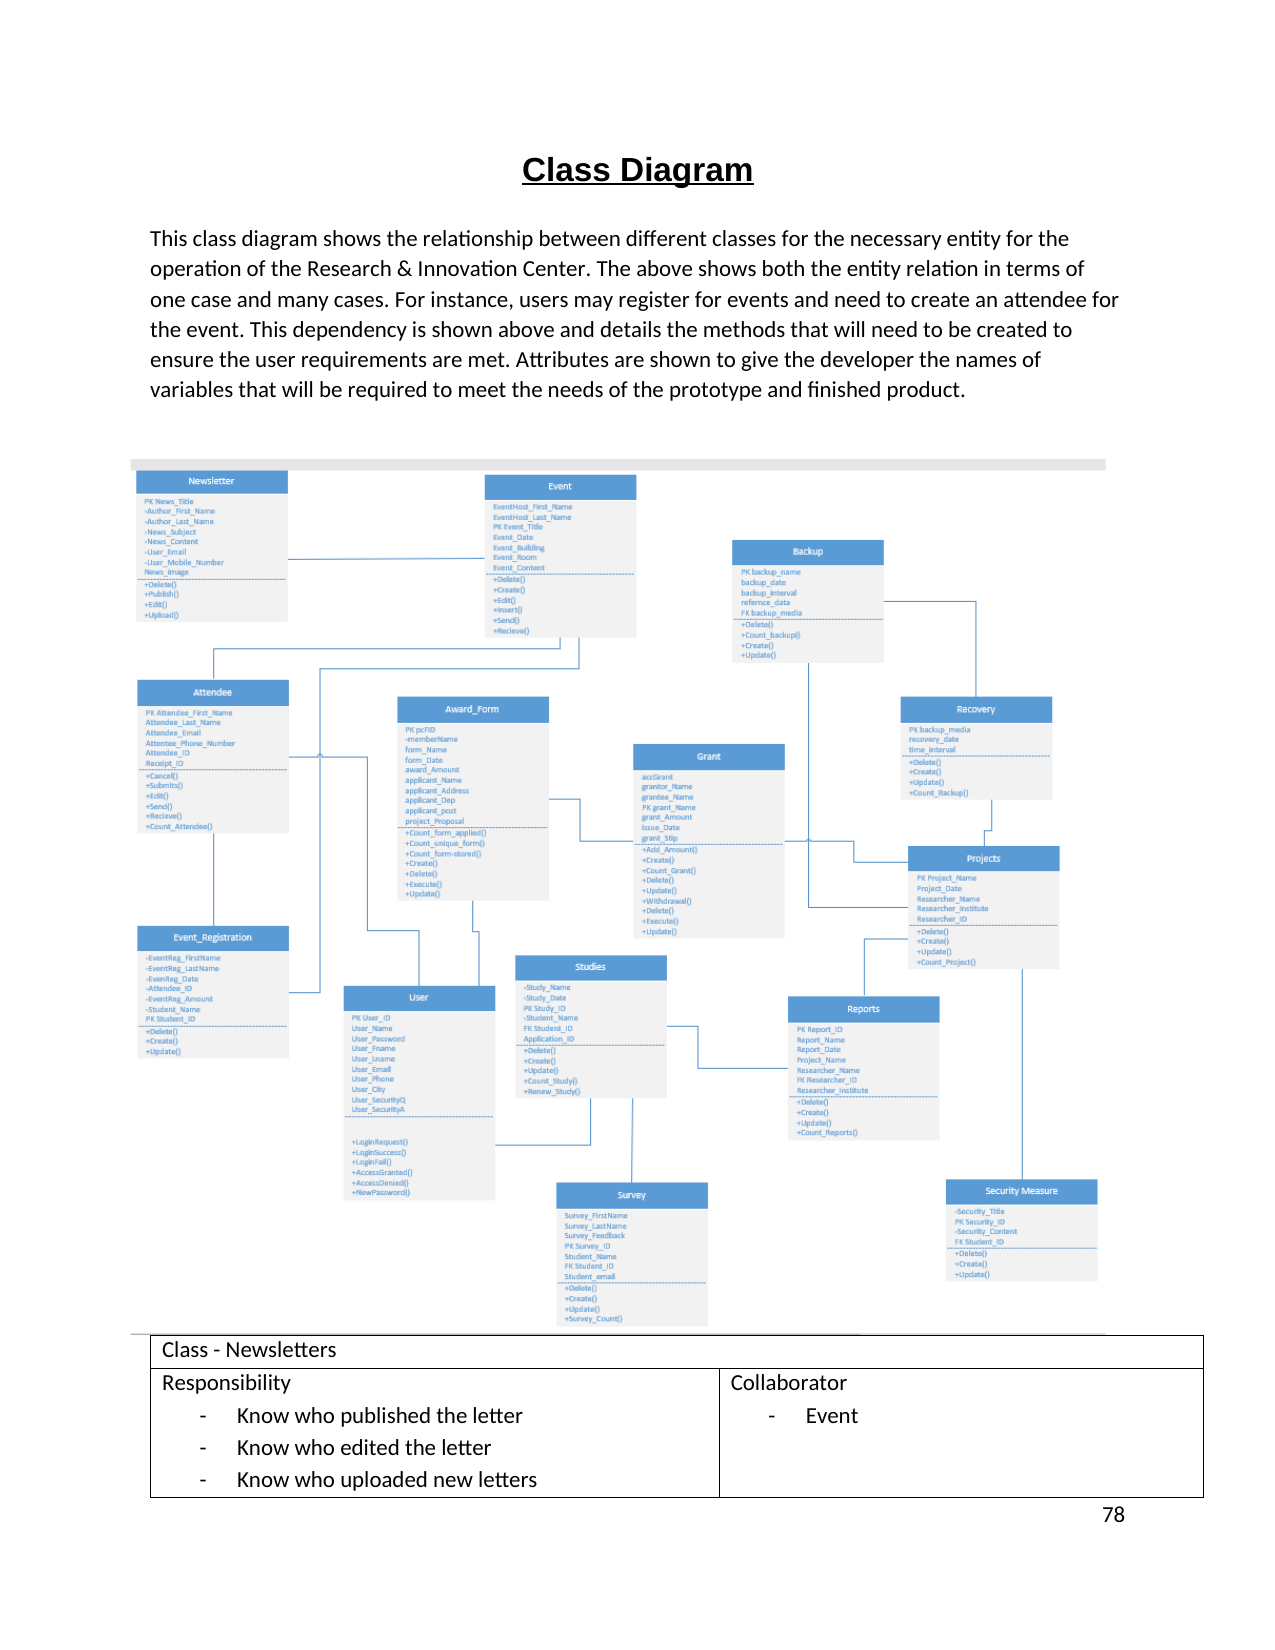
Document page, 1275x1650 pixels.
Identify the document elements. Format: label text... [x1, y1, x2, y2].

table_cell Collaborator Event [720, 1369, 1203, 1497]
text Class Diagram [150, 150, 1125, 188]
text This class diagram shows the relationship between different classes for the necessary entity for the operation of the Research & Innovation Center. The above shows both the entity relation in terms of one case and many cases. For instance, users may register for events and need to create an attendee for the event. This dependency is shown above and details the methods that will need to be created to ensure the user requirements are met. Attributes are shown to give the developer the names of variables that will be required to meet the needs of the prototype and finished product. [150, 224, 1125, 403]
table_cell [151, 1369, 719, 1497]
picture [130, 459, 1106, 1335]
table_header Class - Newsletters [151, 1336, 1203, 1367]
